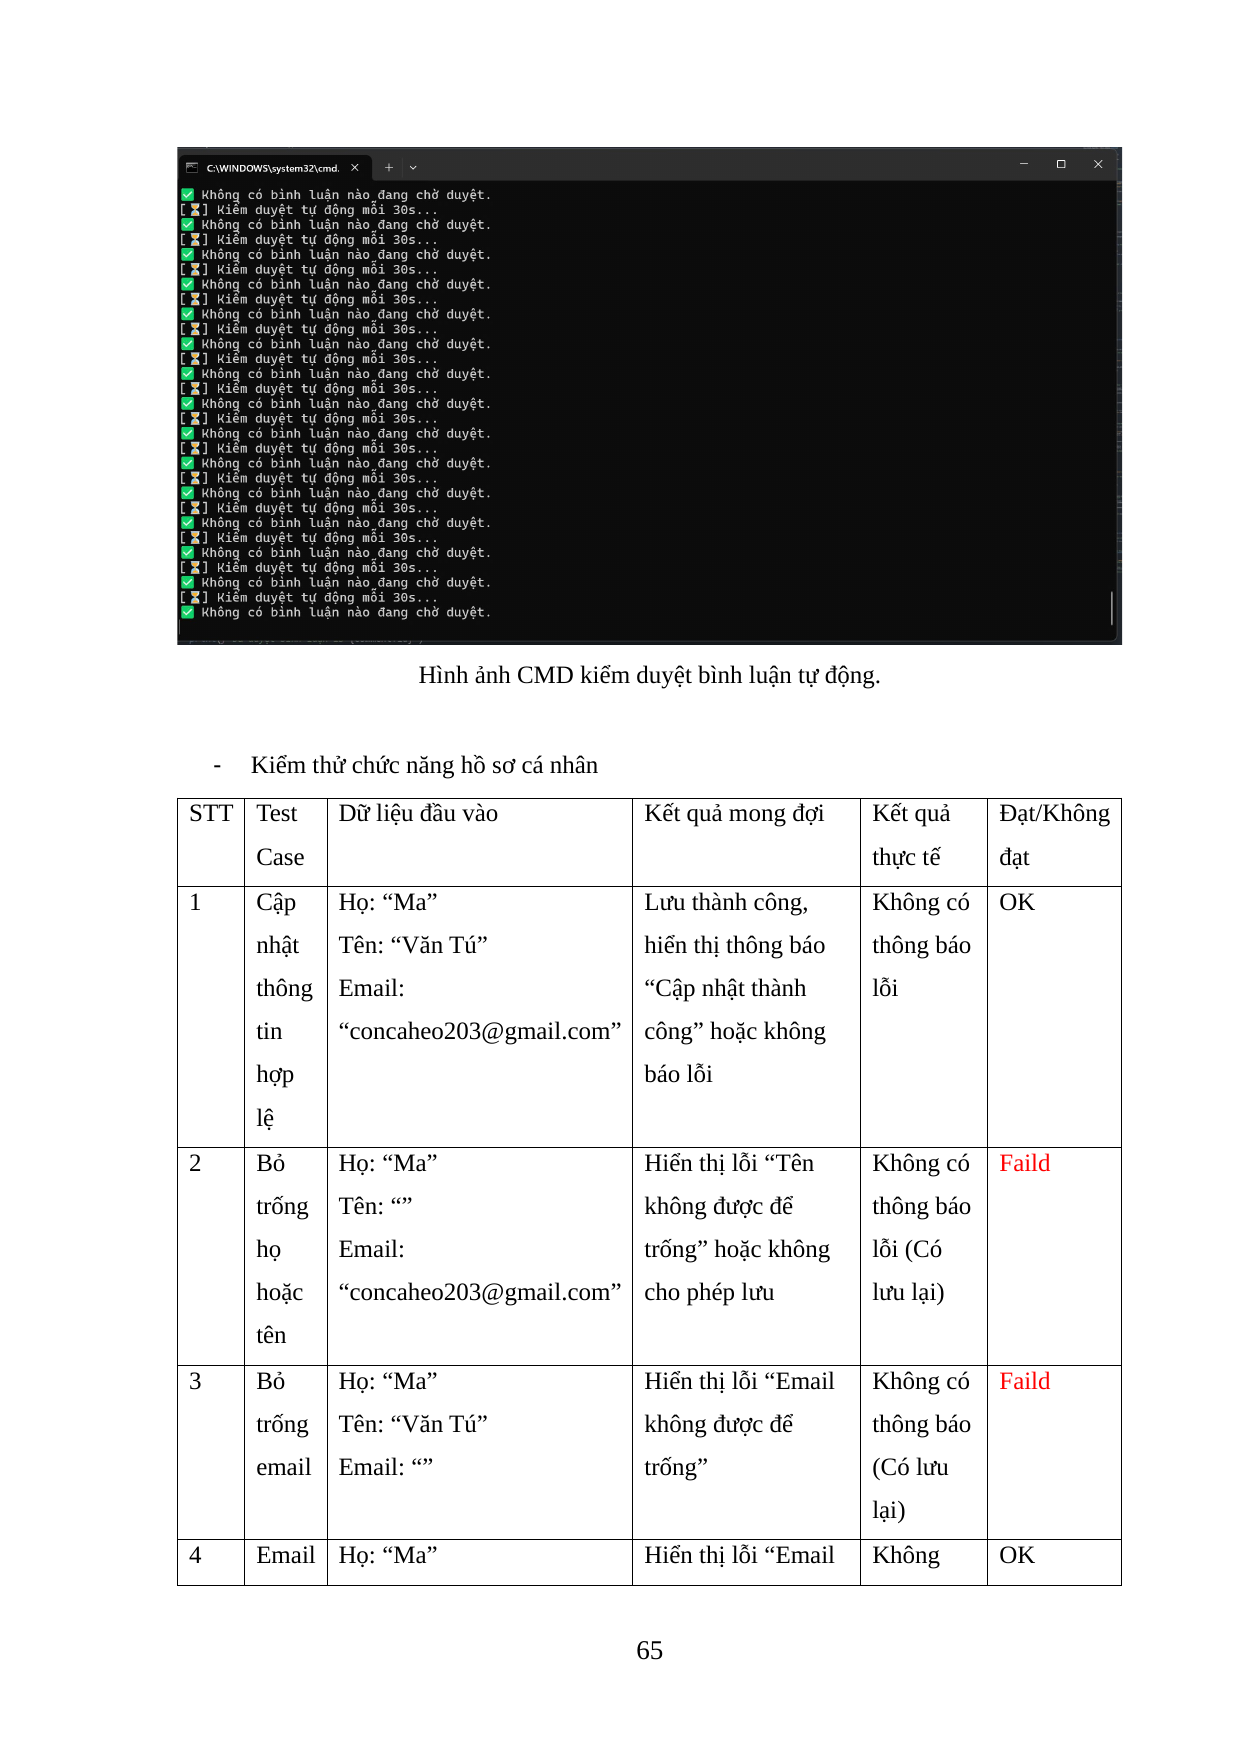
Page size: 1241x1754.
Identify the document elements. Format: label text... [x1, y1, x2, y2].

table_cell Hiển thị lỗi “Tên không được để trống” hoặc không cho phép lưu [633, 1148, 860, 1365]
table_cell OK [988, 1540, 1121, 1585]
table_header Kết quả mong đợi [633, 799, 860, 886]
table_cell Faild [988, 1148, 1121, 1365]
table_cell Họ: “Ma” Tên: “” Email: “concaheo203@gmail.com” [328, 1148, 632, 1365]
table_cell Không có thông báo lỗi (Có lưu lại) [861, 1148, 987, 1365]
table_cell OK [988, 887, 1121, 1147]
table_cell Bỏ trống email [245, 1366, 327, 1539]
table_header Kết quả thực tế [861, 799, 987, 886]
table_header Đạt/Không đạt [988, 799, 1121, 886]
table_cell Không có thông báo lỗi [861, 887, 987, 1147]
table_cell Họ: “Ma” Tên: “Văn Tú” Email: “” [328, 1366, 632, 1539]
table_cell Email sai định dạng [245, 1540, 327, 1585]
table_cell Faild [988, 1366, 1121, 1539]
table_header Dữ liệu đầu vào [328, 799, 632, 886]
table_header STT [178, 799, 244, 886]
table_cell Cập nhật thông tin hợp lệ [245, 887, 327, 1147]
table_header Test Case [245, 799, 327, 886]
table_cell 4 [178, 1540, 244, 1585]
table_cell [861, 1540, 987, 1585]
table_cell 1 [178, 887, 244, 1147]
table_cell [633, 1540, 860, 1585]
table_cell 2 [178, 1148, 244, 1365]
picture [177, 147, 1123, 645]
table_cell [328, 1540, 632, 1585]
table_cell Họ: “Ma” Tên: “Văn Tú” Email: “concaheo203@gmail.com” [328, 887, 632, 1147]
table_cell 3 [178, 1366, 244, 1539]
table_cell Không có thông báo (Có lưu lại) [861, 1366, 987, 1539]
list Kiểm thử chức năng hồ sơ cá nhân [213, 746, 1122, 781]
table_cell Lưu thành công, hiển thị thông báo “Cập nhật thành công” hoặc không báo lỗi [633, 887, 860, 1147]
table_cell Hiển thị lỗi “Email không được để trống” [633, 1366, 860, 1539]
text Hình ảnh CMD kiểm duyệt bình luận tự động. [177, 660, 1122, 689]
table_cell Bỏ trống họ hoặc tên [245, 1148, 327, 1365]
